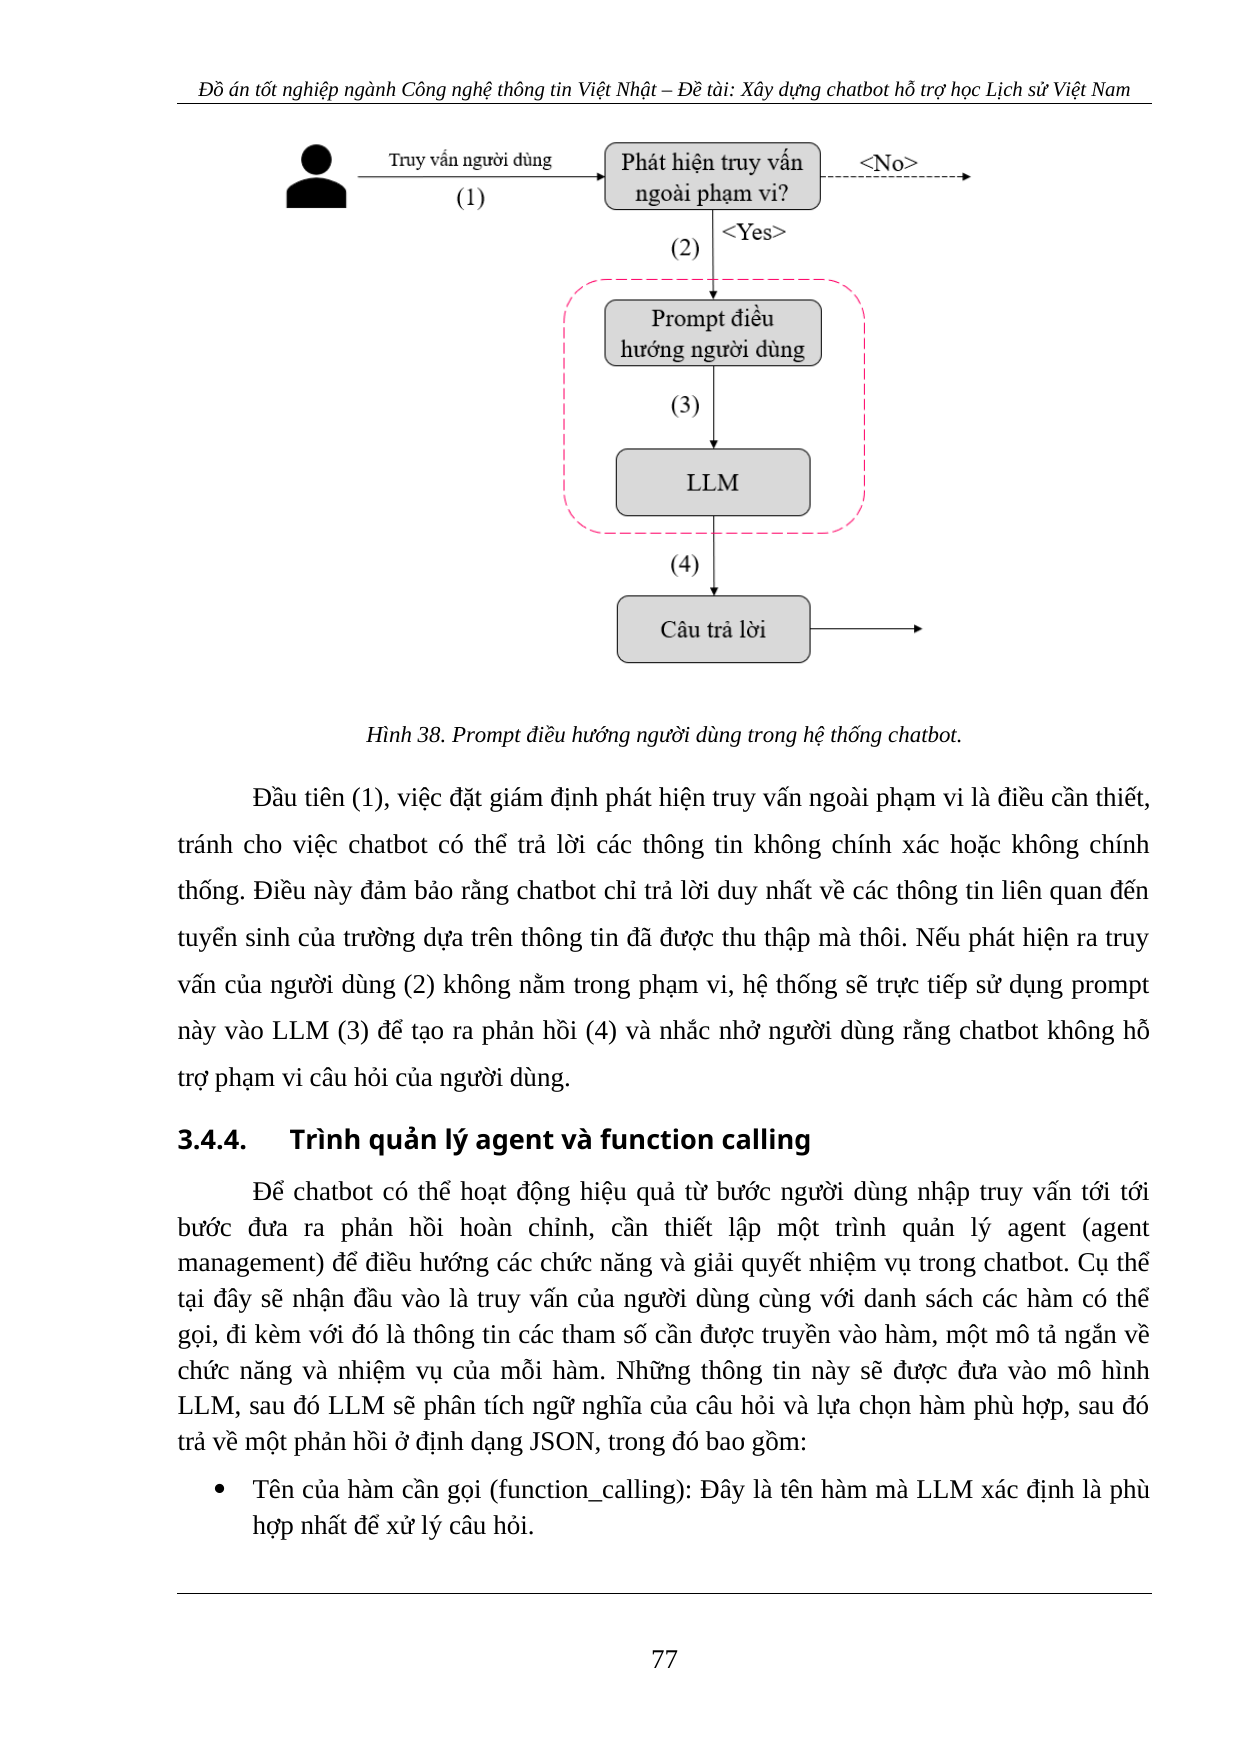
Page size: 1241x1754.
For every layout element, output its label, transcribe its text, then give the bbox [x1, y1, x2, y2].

list Tên của hàm cần gọi (function_calling): Đây là tên hàm mà LLM xác định là phù hợp nhất để xử lý câu hỏi. [215, 1473, 1152, 1540]
text Hình 38. Prompt điều hướng người dùng trong hệ thống chatbot. [177, 721, 1152, 747]
picture [177, 119, 1152, 693]
text Để chatbot có thể hoạt động hiệu quả từ bước người dùng nhập truy vấn tới tới bước đưa ra phản hồi hoàn chỉnh, cần thiết lập một trình quản lý agent (agent management) để điều hướng các chức năng và giải quyết nhiệm vụ trong chatbot. Cụ thể tại đây sẽ nhận đầu vào là truy vấn của người dùng cùng với danh sách các hàm có thể gọi, đi kèm với đó là thông tin các tham số cần được truyền vào hàm, một mô tả ngắn về chức năng và nhiệm vụ của mỗi hàm. Những thông tin này sẽ được đưa vào mô hình LLM, sau đó LLM sẽ phân tích ngữ nghĩa của câu hỏi và lựa chọn hàm phù hợp, sau đó trả về một phản hồi ở định dạng JSON, trong đó bao gồm: [177, 1175, 1152, 1456]
text Đầu tiên (1), việc đặt giám định phát hiện truy vấn ngoài phạm vi là điều cần thiết, tránh cho việc chatbot có thể trả lời các thông tin không chính xác hoặc không chính thống. Điều này đảm bảo rằng chatbot chỉ trả lời duy nhất về các thông tin liên quan đến tuyển sinh của trường dựa trên thông tin đã được thu thập mà thôi. Nếu phát hiện ra truy vấn của người dùng (2) không nằm trong phạm vi, hệ thống sẽ trực tiếp sử dụng prompt này vào LLM (3) để tạo ra phản hồi (4) và nhắc nhở người dùng rằng chatbot không hỗ trợ phạm vi câu hỏi của người dùng. [177, 781, 1152, 1092]
subtitle Trình quản lý agent và function calling [177, 1120, 1152, 1157]
